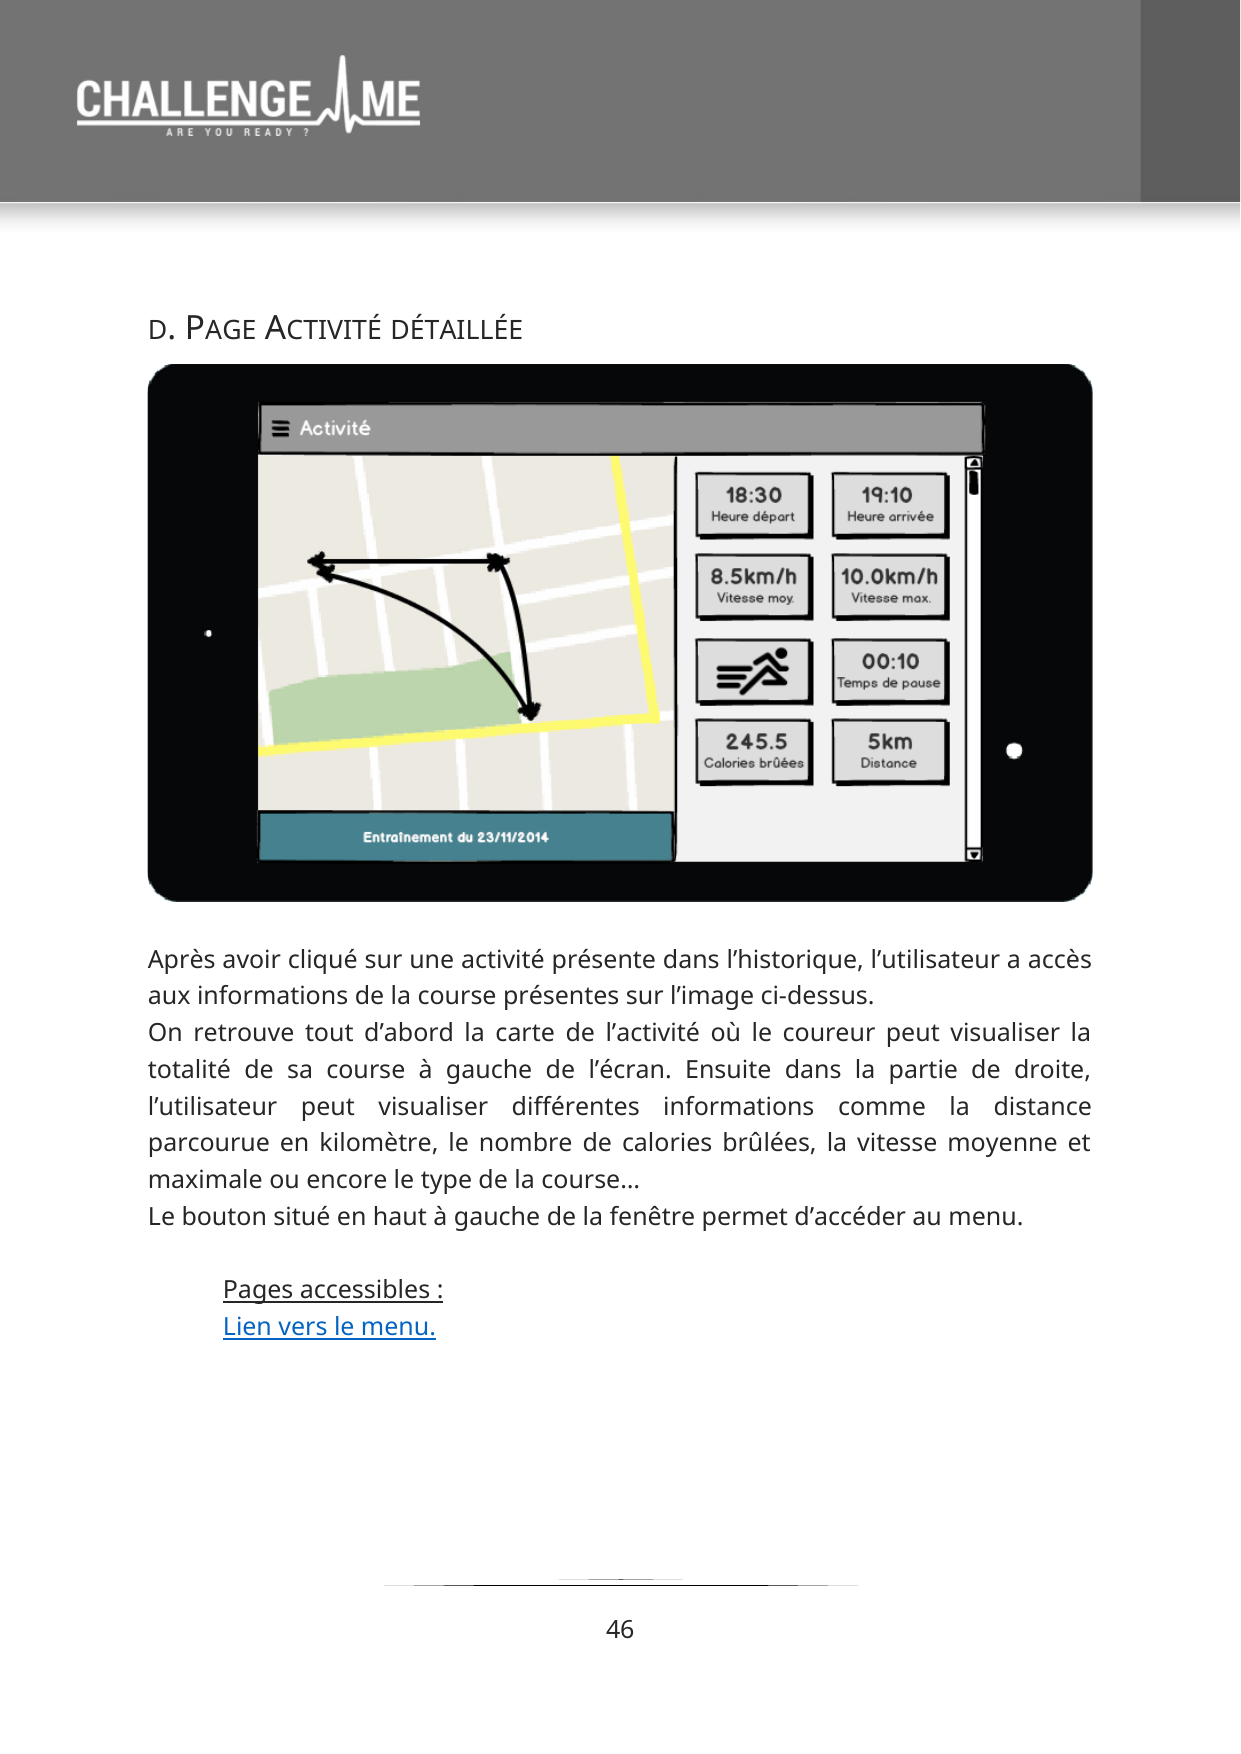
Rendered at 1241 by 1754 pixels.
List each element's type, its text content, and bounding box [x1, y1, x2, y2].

text Après avoir cliqué sur une activité présente dans l’historique, l’utilisateur a accès aux informations de la course présentes sur l’image ci-dessus. [148, 941, 1093, 1012]
text Le bouton situé en haut à gauche de la fenêtre permet d’accéder au menu. [148, 1199, 1093, 1233]
picture [147, 364, 1093, 902]
text On retrouve tout d’abord la carte de l’activité où le coureur peut visualiser la totalité de sa course à gauche de l’écran. Ensuite dans la partie de droite, l’utilisateur peut visualiser différentes informations comme la distance parcourue en kilomètre, le nombre de calories brûlées, la vitesse moyenne et maximale ou encore le type de la course… [148, 1015, 1093, 1196]
list Lien vers le menu. [223, 1309, 1093, 1343]
picture [0, 0, 1241, 257]
list Pages accessibles : [223, 1272, 1093, 1306]
subtitle d. Page Activité détaillée [148, 304, 1093, 349]
